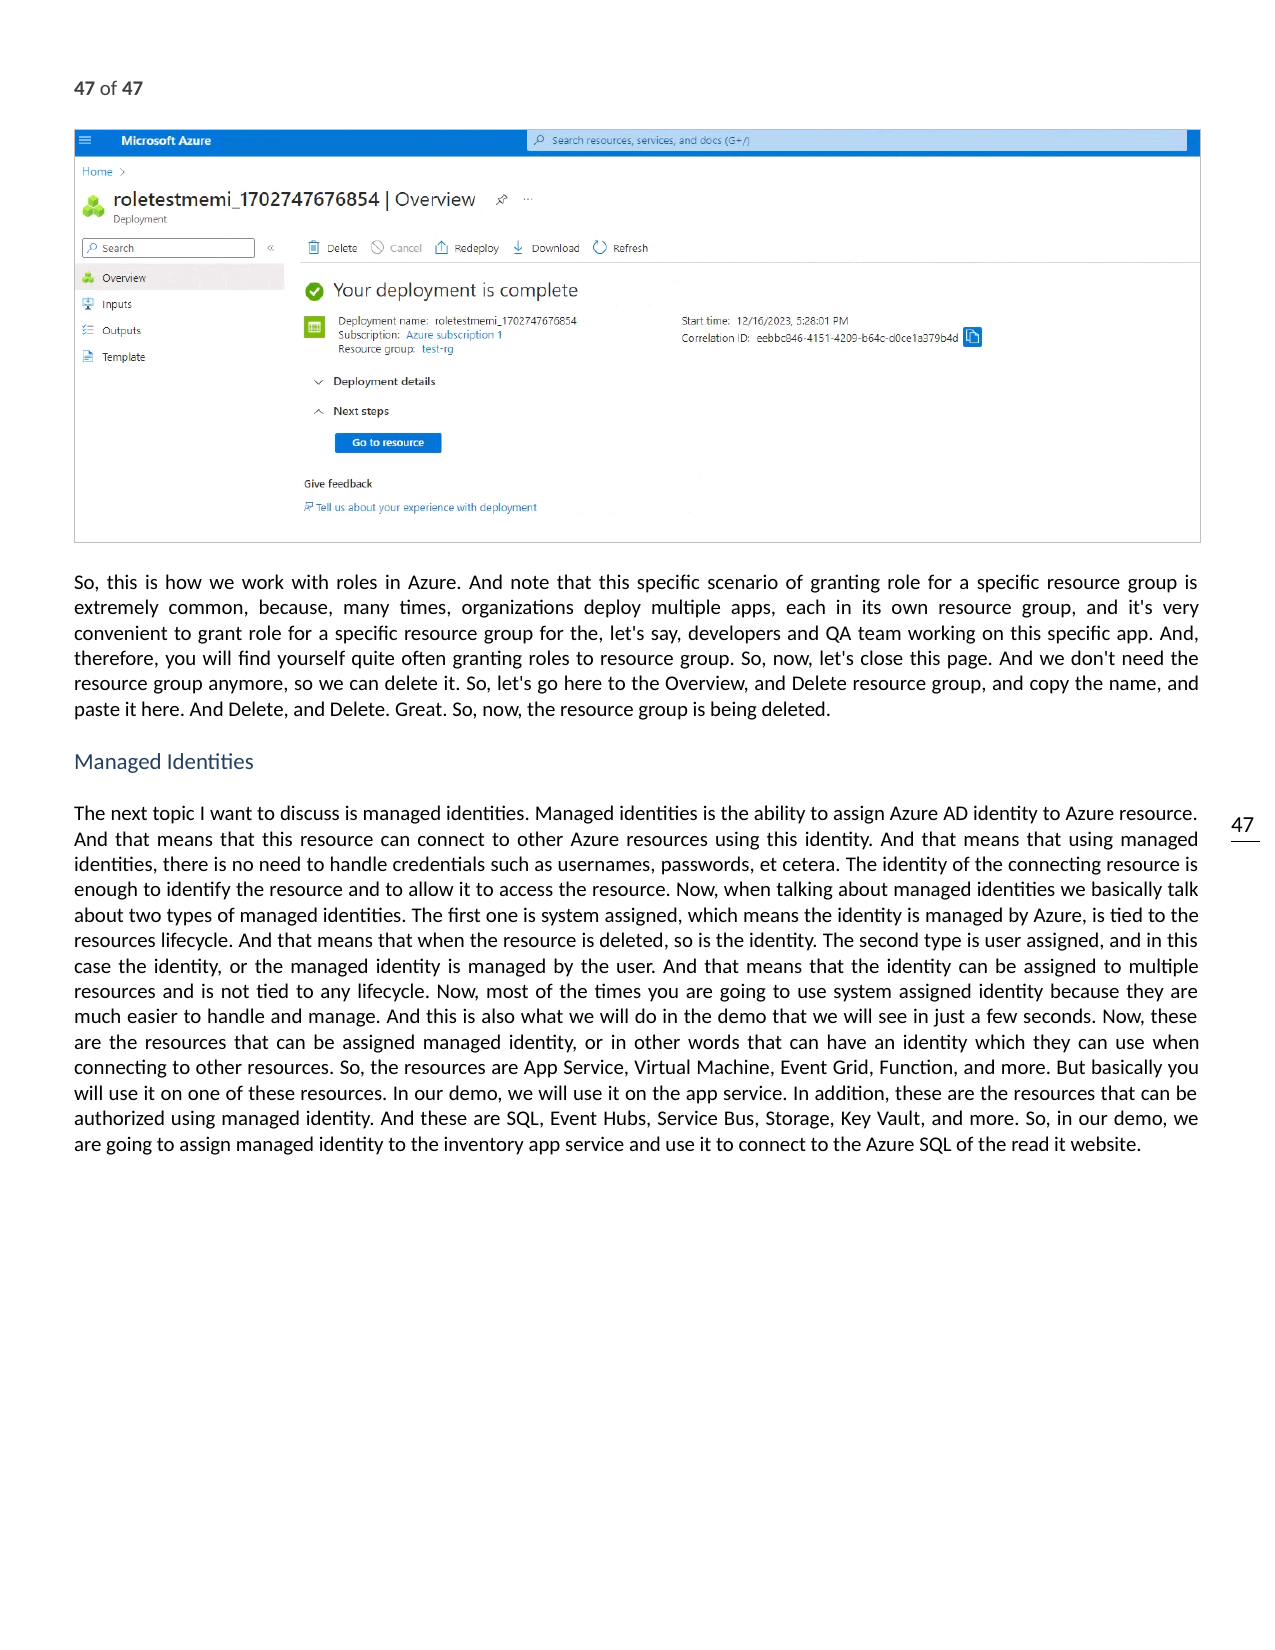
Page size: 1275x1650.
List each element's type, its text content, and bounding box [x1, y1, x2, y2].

text So, this is how we work with roles in Azure. And note that this specific scenario of granting role for a specific resource group is extremely common, because, many times, organizations deploy multiple apps, each in its own resource group, and it's very convenient to grant role for a specific resource group for the, let's say, developers and QA team working on this specific app. And, therefore, you will find yourself quite often granting roles to resource group. So, now, let's close this page. And we don't need the resource group anymore, so we can delete it. So, let's go here to the Overview, and Delete resource group, and copy the name, and paste it here. And Delete, and Delete. Great. So, now, the resource group is being deleted. [74, 569, 1201, 721]
text The next topic I want to discuss is managed identities. Managed identities is the ability to assign Azure AD identity to Azure resource. And that means that this resource can connect to other Azure resources using this identity. And that means that using managed identities, there is no need to handle credentials such as usernames, passwords, et cetera. The identity of the connecting resource is enough to identify the resource and to allow it to access the resource. Now, when talking about managed identities we basically talk about two types of managed identities. The first one is system assigned, which means the identity is managed by Azure, is tied to the resources lifecycle. And that means that when the resource is deleted, so is the identity. The second type is user assigned, and in this case the identity, or the managed identity is managed by the user. And that means that the identity can be assigned to multiple resources and is not tied to any lifecycle. Now, most of the times you are going to use system assigned identity because they are much easier to handle and manage. And this is also what we will do in the demo that we will see in just a few seconds. Now, these are the resources that can be assigned managed identity, or in other words that can have an identity which they can use when connecting to other resources. So, the resources are App Service, Virtual Machine, Event Grid, Function, and more. But basically you will use it on one of these resources. In our demo, we will use it on the app service. In addition, these are the resources that can be authorized using managed identity. And these are SQL, Event Hubs, Service Bus, Storage, Key Vault, and more. So, in our demo, we are going to assign managed identity to the inventory app service and use it to connect to the Azure SQL of the read it website. [74, 800, 1201, 1156]
subtitle Managed Identities [74, 747, 1201, 775]
picture [75, 130, 1200, 542]
